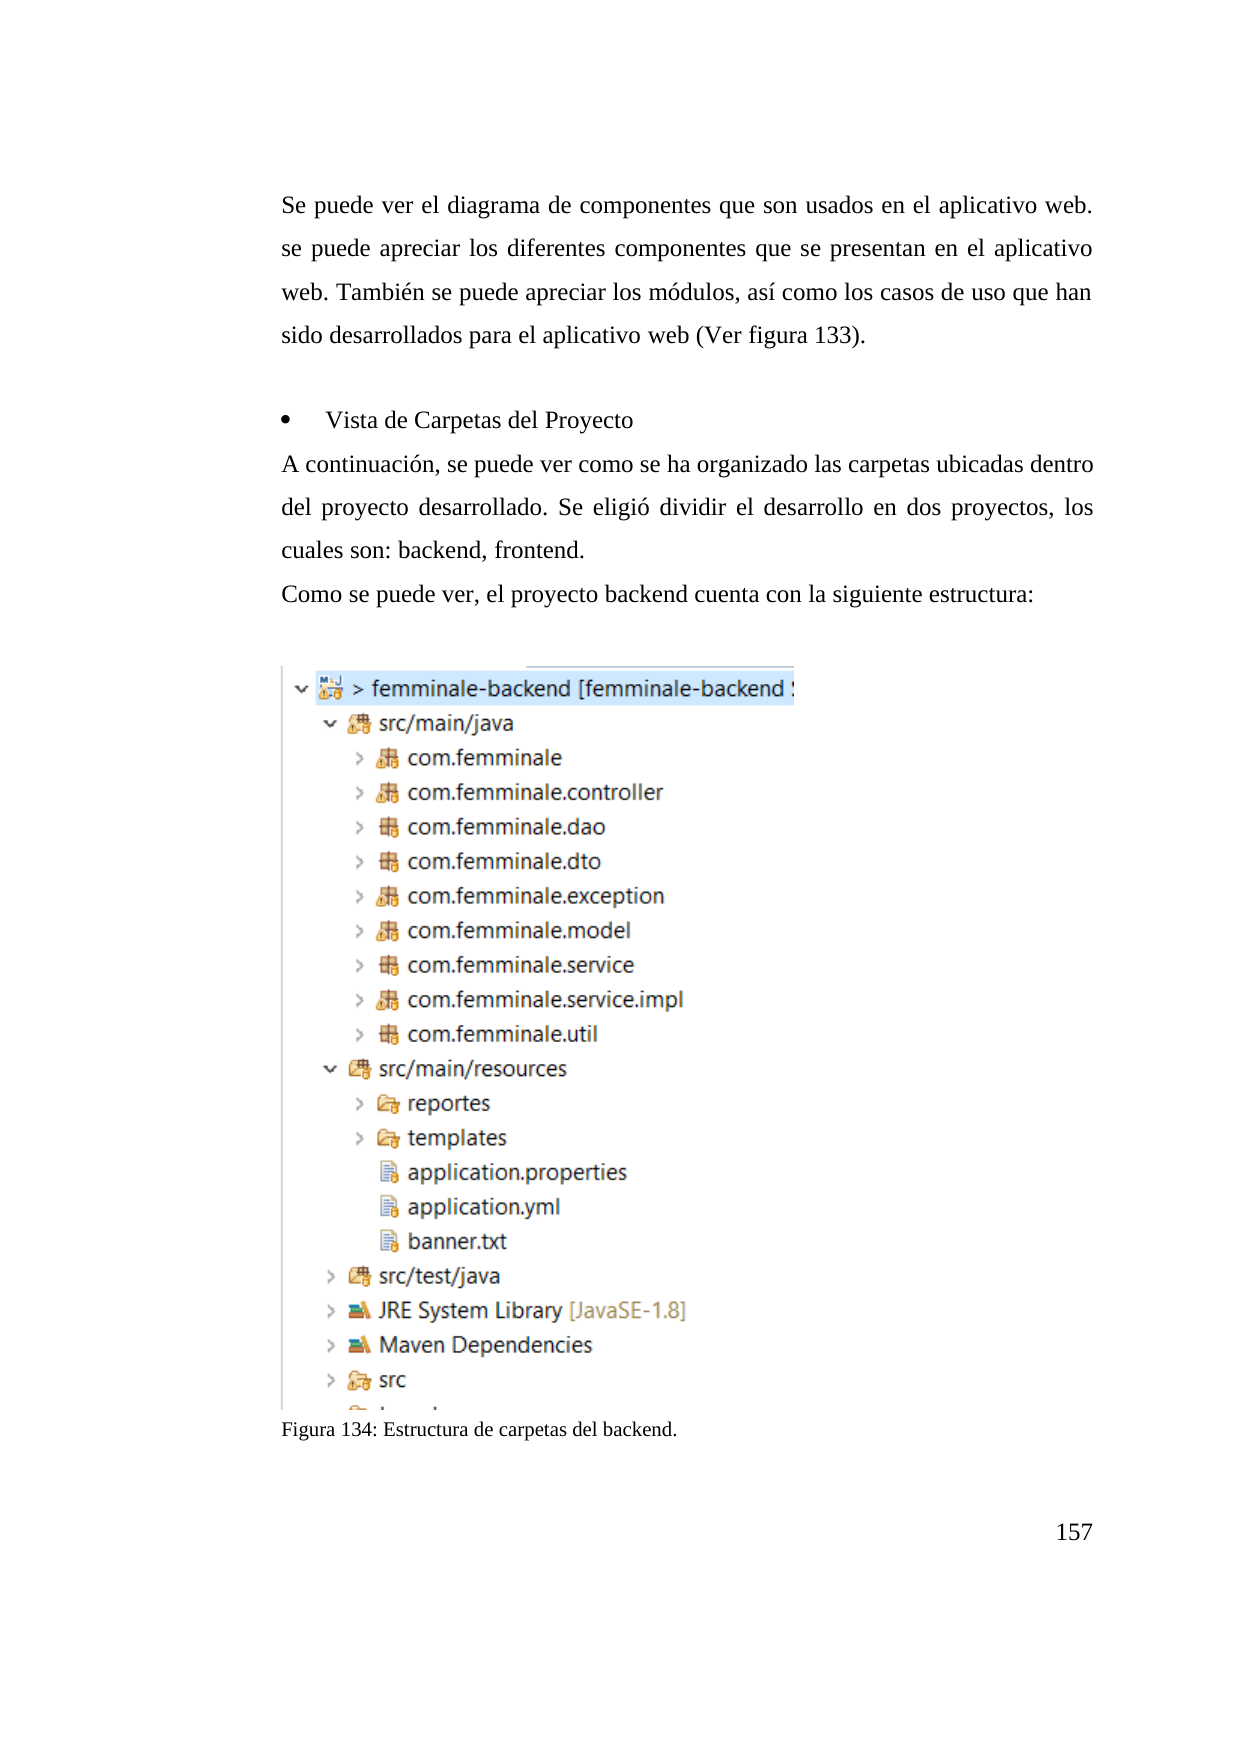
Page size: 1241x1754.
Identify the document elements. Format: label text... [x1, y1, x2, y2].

picture [280, 666, 794, 1410]
text Se puede ver el diagrama de componentes que son usados en el aplicativo web. se puede apreciar los diferentes componentes que se presentan en el aplicativo web. También se puede apreciar los módulos, así como los casos de uso que han sido desarrollados para el aplicativo web (Ver figura 133). [281, 190, 1093, 348]
text A continuación, se puede ver como se ha organizado las carpetas ubicadas dentro del proyecto desarrollado. Se eligió dividir el desarrollo en dos proyectos, los cuales son: backend, frontend. [281, 449, 1094, 564]
text Como se puede ver, el proyecto backend cuenta con la siguiente estructura: [281, 579, 1128, 607]
list Vista de Carpetas del Proyecto [281, 406, 1128, 434]
